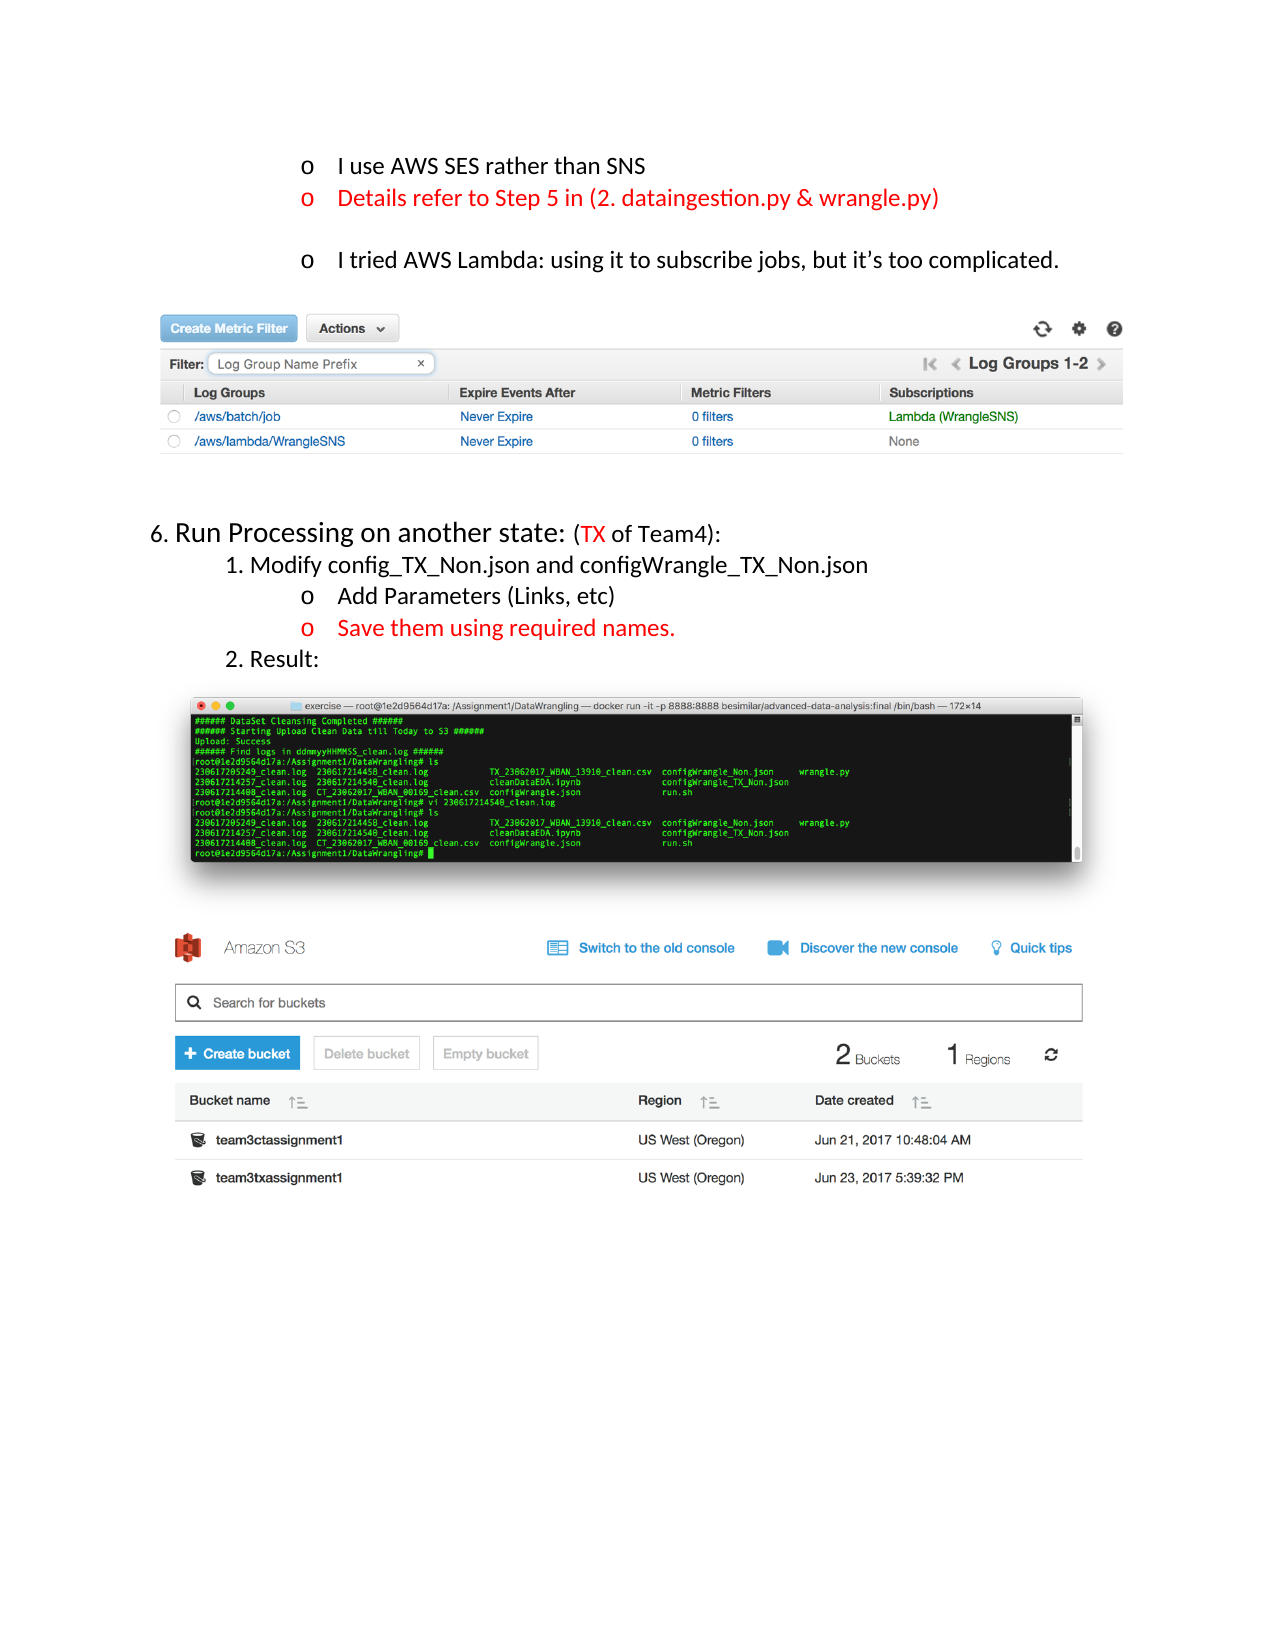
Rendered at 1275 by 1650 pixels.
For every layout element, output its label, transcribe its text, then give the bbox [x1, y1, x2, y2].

list I tried AWS Lambda: using it to subscribe jobs, but it’s too complicated. [300, 244, 1125, 276]
list Details refer to Step 5 in (2. dataingestion.py & wrangle.py) [300, 182, 1125, 213]
picture [150, 306, 1123, 484]
text 2. Result: [225, 644, 1125, 674]
list I use AWS SES rather than SNS [300, 150, 1125, 182]
text 6. Run Processing on another state: (TX of Team4): [150, 514, 1125, 549]
text 1. Modify config_TX_Non.json and configWrangle_TX_Non.json [150, 549, 1125, 580]
picture [150, 674, 1125, 1237]
list Save them using required names. [300, 612, 1125, 644]
list Add Parameters (Links, etc) [300, 580, 1125, 612]
